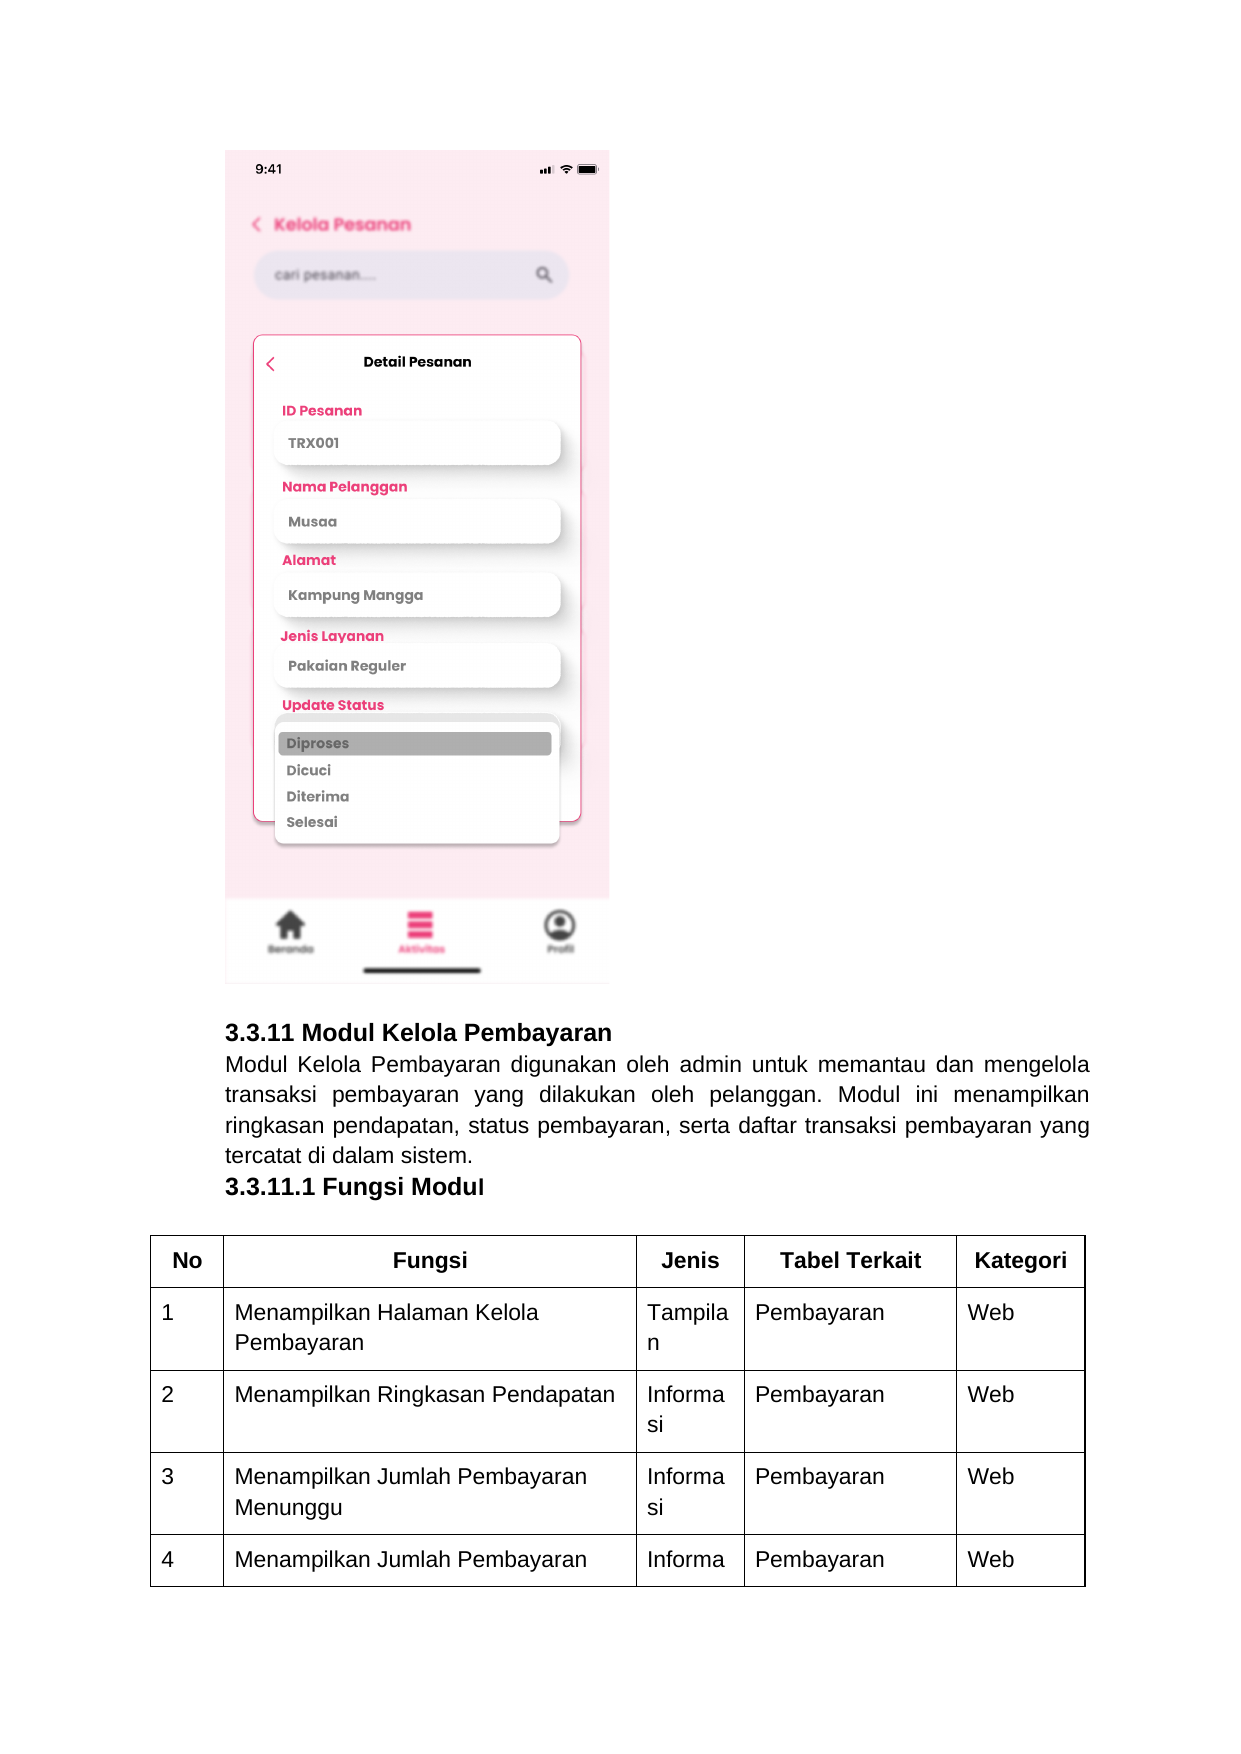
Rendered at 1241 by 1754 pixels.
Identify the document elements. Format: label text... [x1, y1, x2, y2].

table_cell Web [957, 1371, 1084, 1452]
table_cell Menampilkan Jumlah Pembayaran Menunggu [224, 1453, 636, 1534]
table_header Tabel Terkait [745, 1236, 956, 1287]
table_cell 1 [151, 1288, 223, 1369]
table_cell Web [957, 1288, 1084, 1369]
table_header No [151, 1236, 223, 1287]
text 3.3.11 Modul Kelola Pembayaran [150, 1018, 1090, 1047]
table_cell 3 [151, 1453, 223, 1534]
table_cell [224, 1535, 636, 1586]
table_cell Pembayaran [745, 1535, 956, 1586]
table_header Fungsi [224, 1236, 636, 1287]
table_cell 2 [151, 1371, 223, 1452]
table_cell Informasi [637, 1535, 744, 1586]
table_cell Informasi [637, 1371, 744, 1452]
table_cell Pembayaran [745, 1288, 956, 1369]
table_cell Tampilan [637, 1288, 744, 1369]
table_cell 4 [151, 1535, 223, 1586]
table_cell Menampilkan Halaman Kelola Pembayaran [224, 1288, 636, 1369]
table_cell Pembayaran [745, 1371, 956, 1452]
text Modul Kelola Pembayaran digunakan oleh admin untuk memantau dan mengelola transaksi pembayaran yang dilakukan oleh pelanggan. Modul ini menampilkan ringkasan pendapatan, status pembayaran, serta daftar transaksi pembayaran yang tercatat di dalam sistem. [225, 1051, 1090, 1168]
picture [225, 150, 610, 984]
table_cell Menampilkan Ringkasan Pendapatan [224, 1371, 636, 1452]
table_cell Web [957, 1453, 1084, 1534]
table_header Kategori [957, 1236, 1084, 1287]
table_header Jenis [637, 1236, 744, 1287]
table_cell Web [957, 1535, 1084, 1586]
table_cell Informasi [637, 1453, 744, 1534]
table_cell Pembayaran [745, 1453, 956, 1534]
text 3.3.11.1 Fungsi Modul [150, 1172, 1090, 1201]
